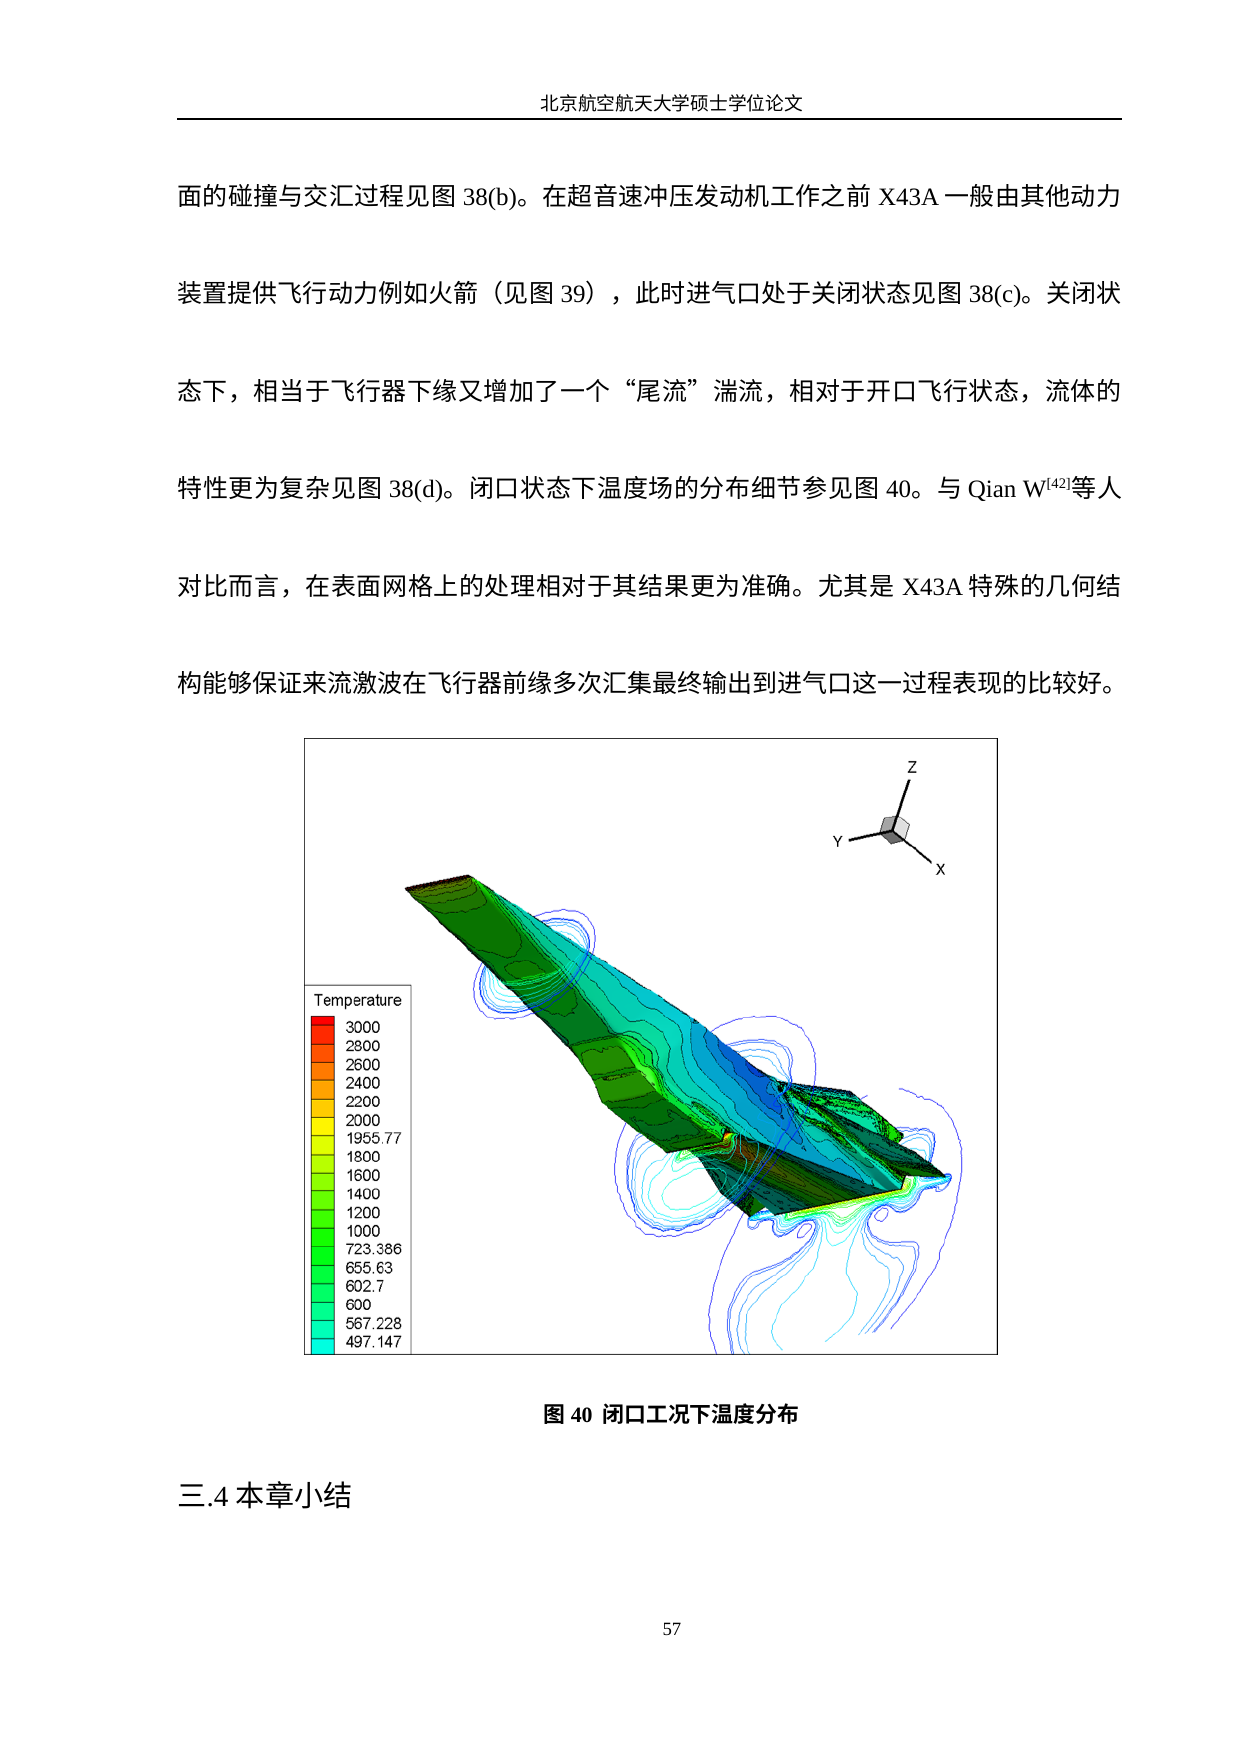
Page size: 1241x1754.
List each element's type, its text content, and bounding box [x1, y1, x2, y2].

subtitle 本章小结 [177, 1462, 1122, 1527]
picture [298, 732, 1001, 1361]
text 图 40 闭口工况下温度分布 [177, 1397, 1122, 1429]
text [177, 162, 1122, 714]
